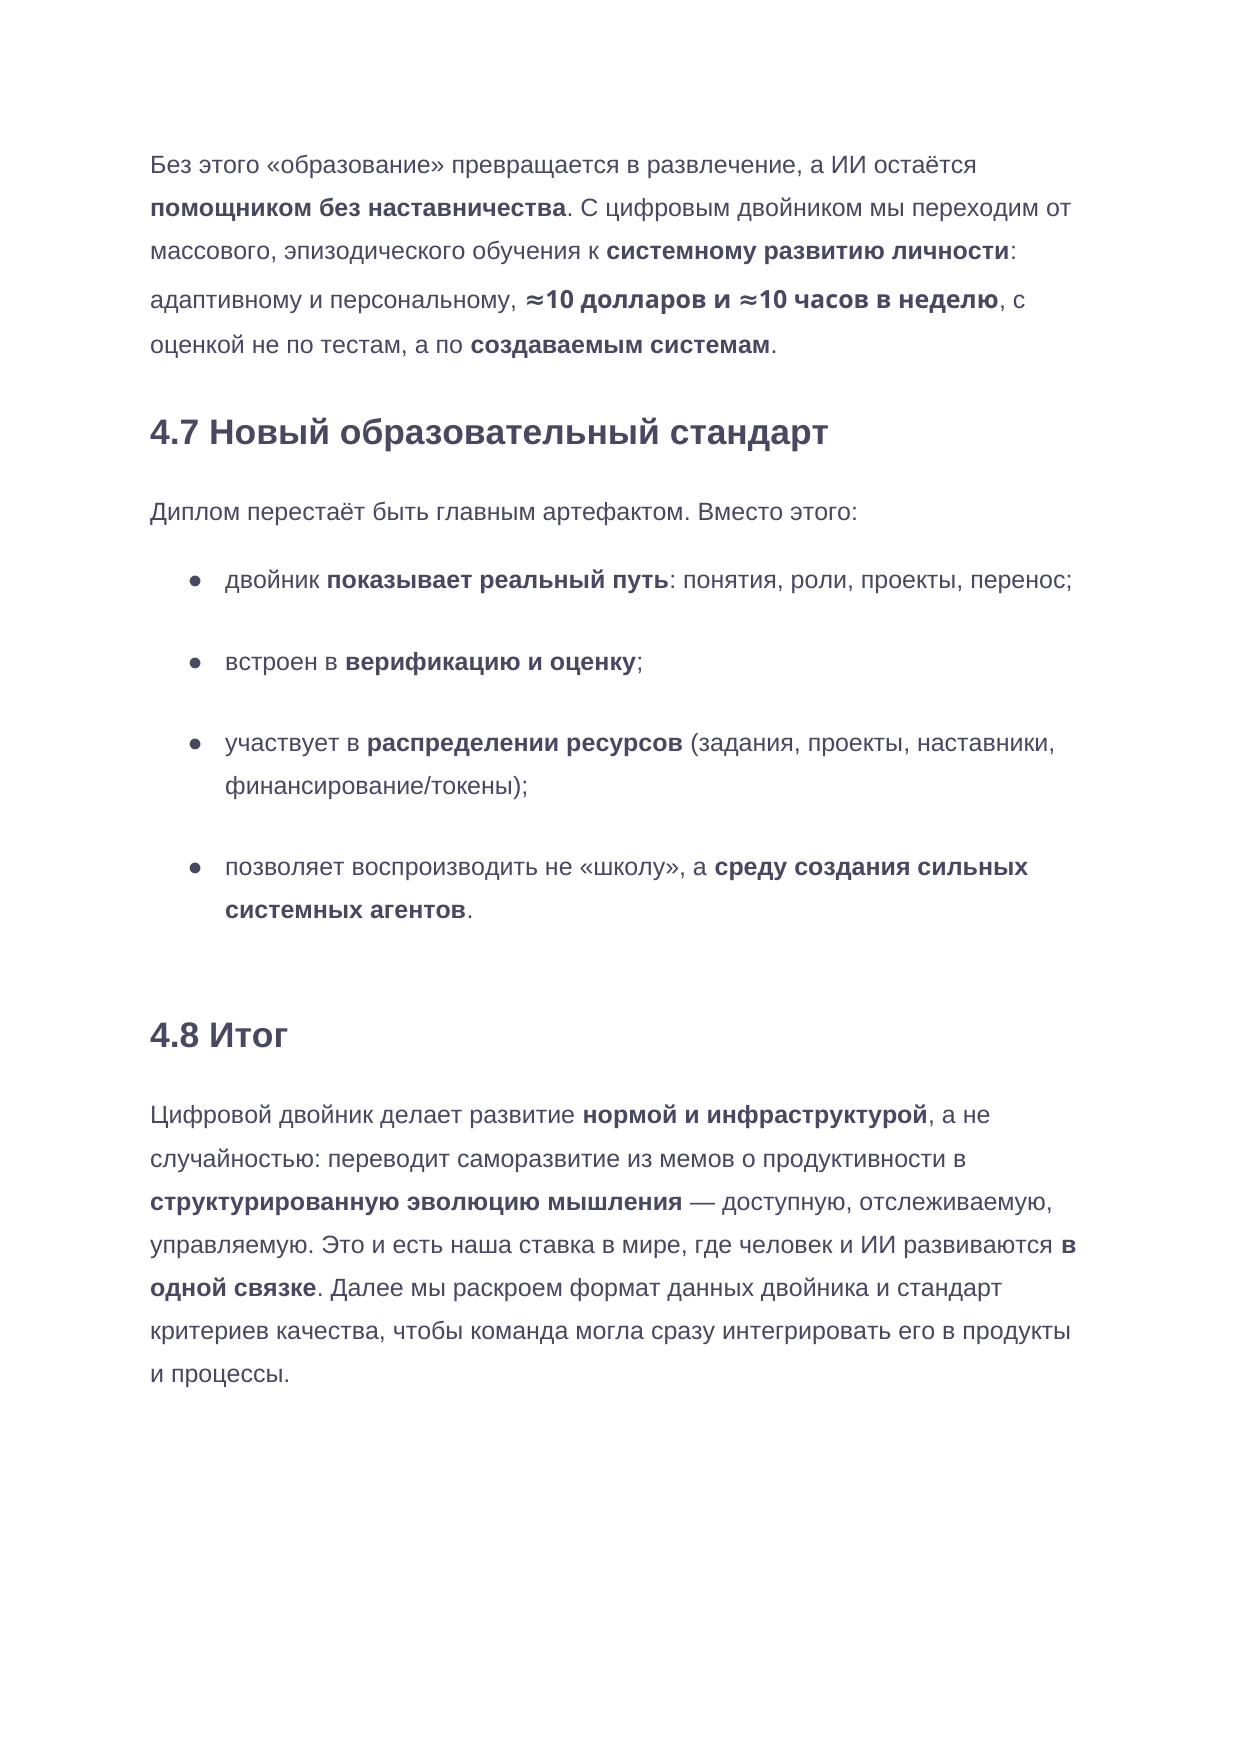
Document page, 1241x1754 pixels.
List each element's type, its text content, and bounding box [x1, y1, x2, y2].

text Диплом перестаёт быть главным артефактом. Вместо этого: [150, 497, 1090, 526]
list позволяет воспроизводить не «школу», а среду создания сильных системных агентов. [187, 852, 1090, 964]
subtitle 4.7 Новый образовательный стандарт [150, 411, 1090, 452]
text Цифровой двойник делает развитие нормой и инфраструктурой, а не случайностью: переводит саморазвитие из мемов о продуктивности в структурированную эволюцию мышления — доступную, отслеживаемую, управляемую. Это и есть наша ставка в мире, где человек и ИИ развиваются в одной связке. Далее мы раскроем формат данных двойника и стандарт критериев качества, чтобы команда могла сразу интегрировать его в продукты и процессы. [150, 1100, 1090, 1388]
text Без этого «образование» превращается в развлечение, а ИИ остаётся помощником без наставничества. С цифровым двойником мы переходим от массового, эпизодического обучения к системному развитию личности: адаптивному и персональному, ≈10 долларов и ≈10 часов в неделю, с оценкой не по тестам, а по создаваемым системам. [150, 150, 1090, 359]
list двойник показывает реальный путь: понятия, роли, проекты, перенос; [187, 565, 1090, 633]
list встроен в верификацию и оценку; [187, 647, 1090, 715]
subtitle 4.8 Итог [150, 1014, 1090, 1055]
list участвует в распределении ресурсов (задания, проекты, наставники, финансирование/токены); [187, 728, 1090, 839]
